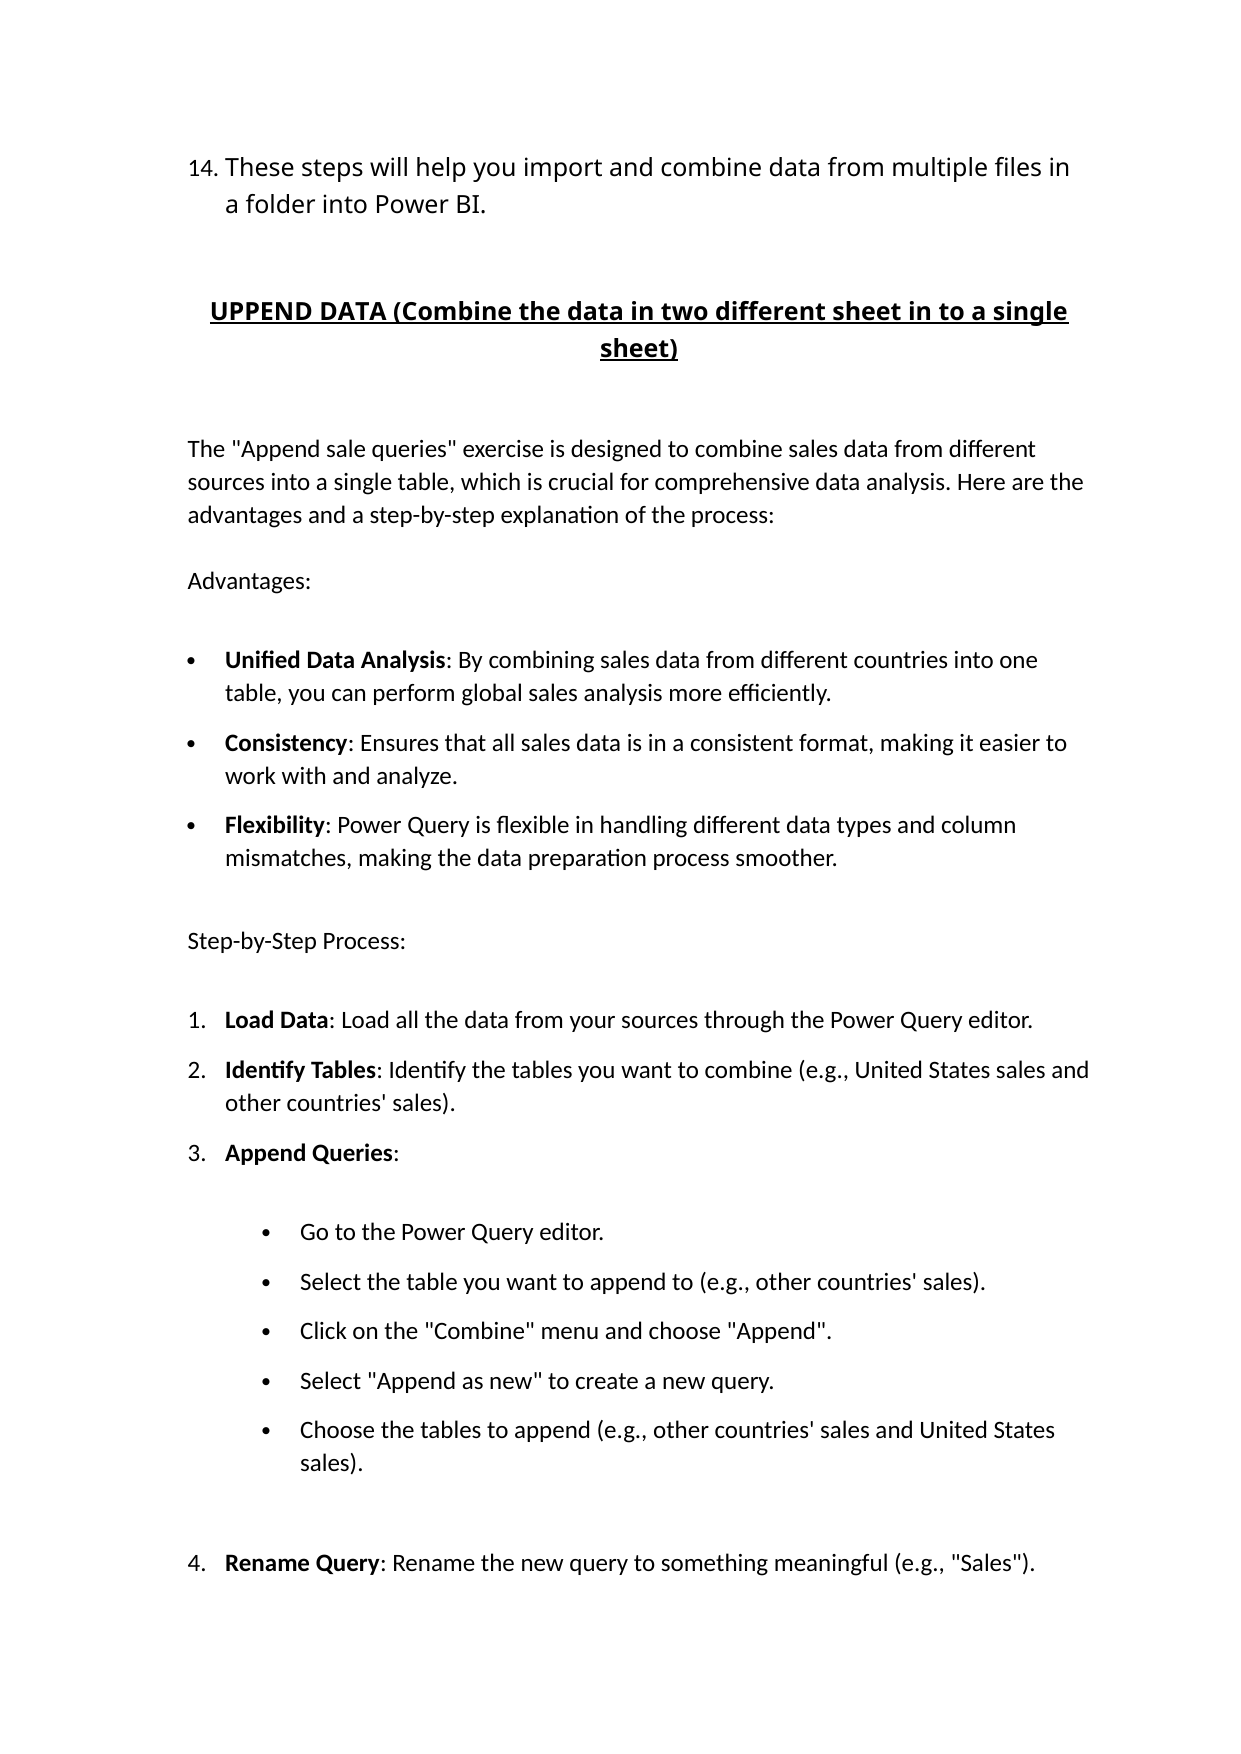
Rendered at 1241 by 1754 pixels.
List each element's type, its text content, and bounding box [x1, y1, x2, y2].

list Rename Query: Rename the new query to something meaningful (e.g., "Sales"). [187, 1547, 1090, 1577]
text The "Append sale queries" exercise is designed to combine sales data from different sources into a single table, which is crucial for comprehensive data analysis. Here are the advantages and a step-by-step explanation of the process: Advantages: [187, 433, 1090, 626]
list Go to the Power Query editor. [262, 1216, 1090, 1247]
list Flexibility: Power Query is flexible in handling different data types and column mismatches, making the data preparation process smoother. [187, 810, 1090, 873]
list Click on the "Combine" menu and choose "Append". [262, 1316, 1090, 1346]
list Select "Append as new" to create a new query. [262, 1365, 1090, 1396]
list Load Data: Load all the data from your sources through the Power Query editor. [187, 1005, 1090, 1035]
text Step-by-Step Process: [187, 892, 1090, 986]
text UPPEND DATA (Combine the data in two different sheet in to a single sheet) [187, 294, 1090, 364]
list Select the table you want to append to (e.g., other countries' sales). [262, 1266, 1090, 1296]
list Unified Data Analysis: By combining sales data from different countries into one table, you can perform global sales analysis more efficiently. [187, 645, 1090, 708]
list Consistency: Ensures that all sales data is in a consistent format, making it easier to work with and analyze. [187, 727, 1090, 791]
list These steps will help you import and combine data from multiple files in a folder into Power BI. [187, 150, 1090, 221]
list Choose the tables to append (e.g., other countries' sales and United States sales). [262, 1415, 1090, 1478]
list Identify Tables: Identify the tables you want to combine (e.g., United States sales and other countries' sales). [187, 1054, 1090, 1118]
list Append Queries: [187, 1137, 1090, 1197]
